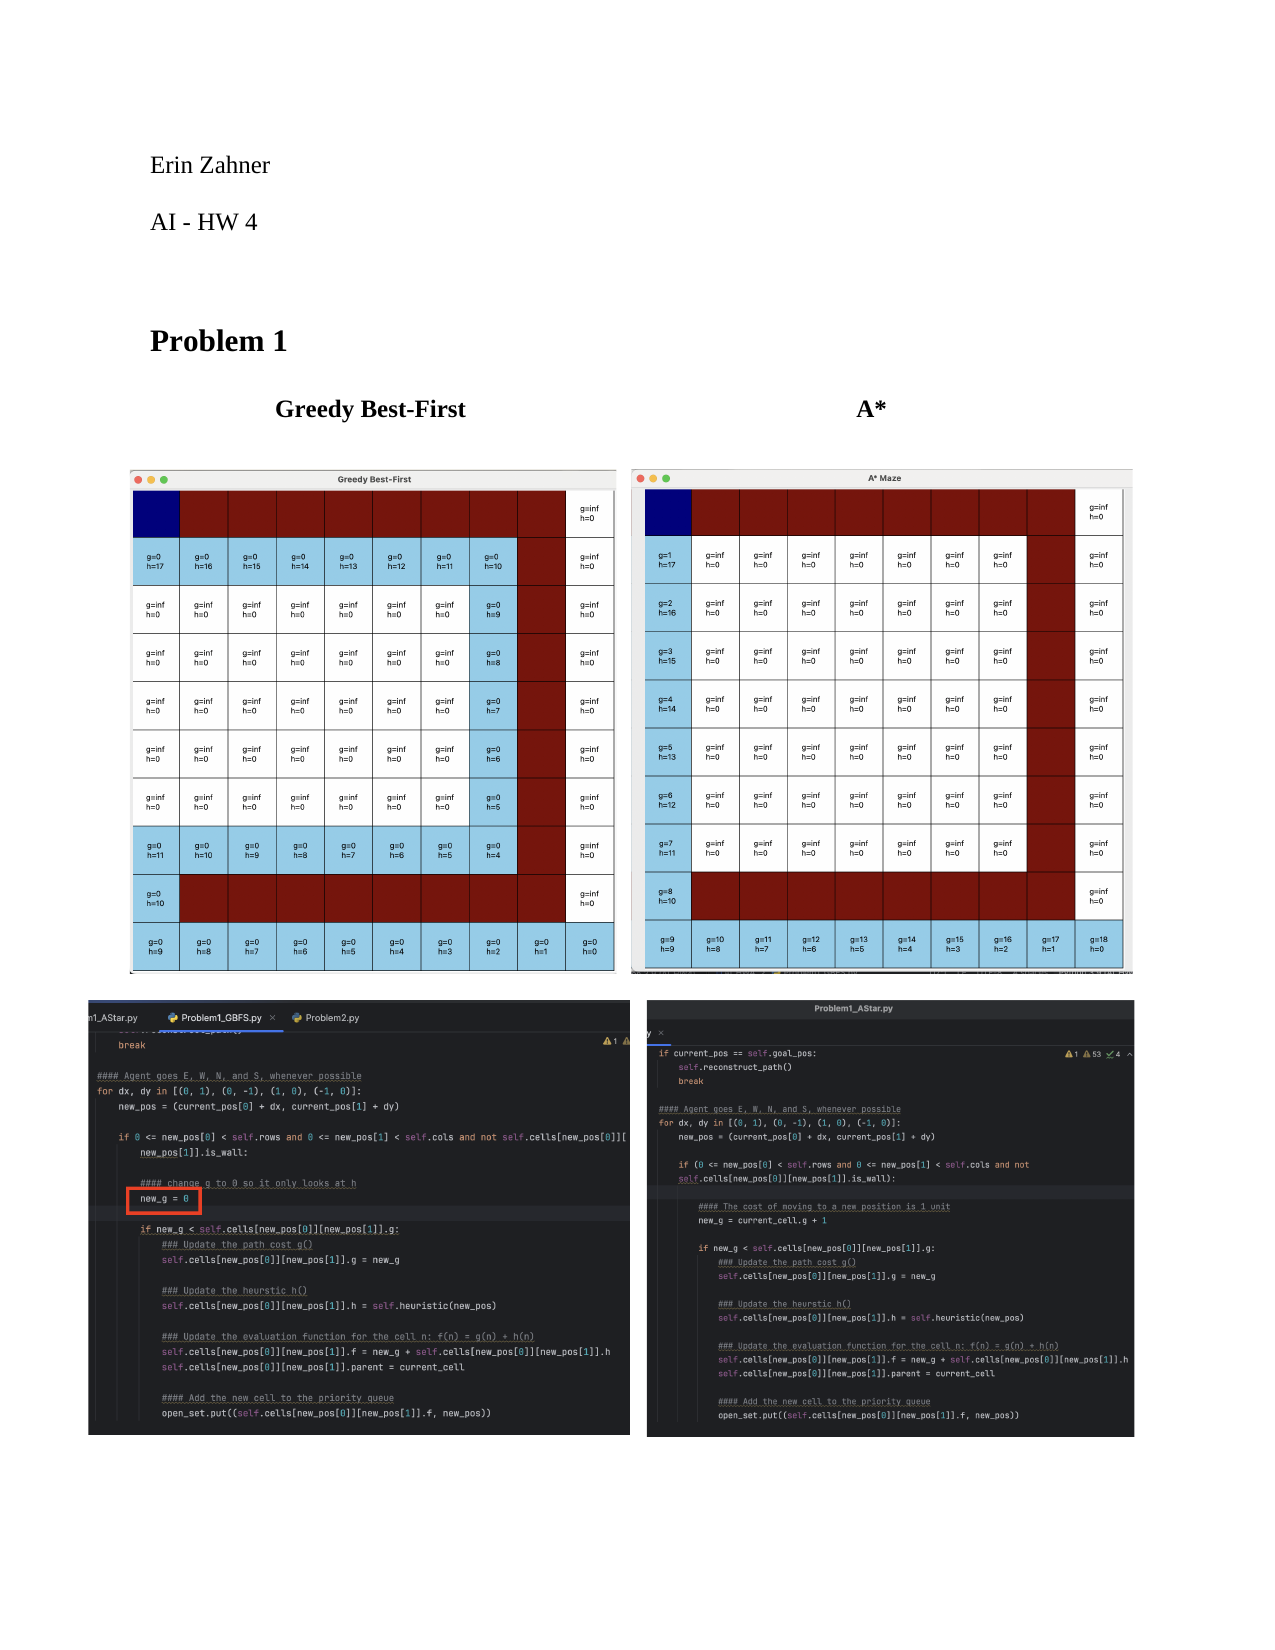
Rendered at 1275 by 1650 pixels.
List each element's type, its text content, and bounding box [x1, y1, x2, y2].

text Problem 1 [150, 322, 1125, 358]
picture [88, 1000, 630, 1435]
picture [646, 1000, 1135, 1437]
picture [129, 469, 617, 974]
text Erin Zahner [150, 150, 1125, 179]
picture [631, 469, 1133, 974]
text AI - HW 4 [150, 207, 1125, 236]
text Greedy Best-First A* [225, 394, 1125, 423]
